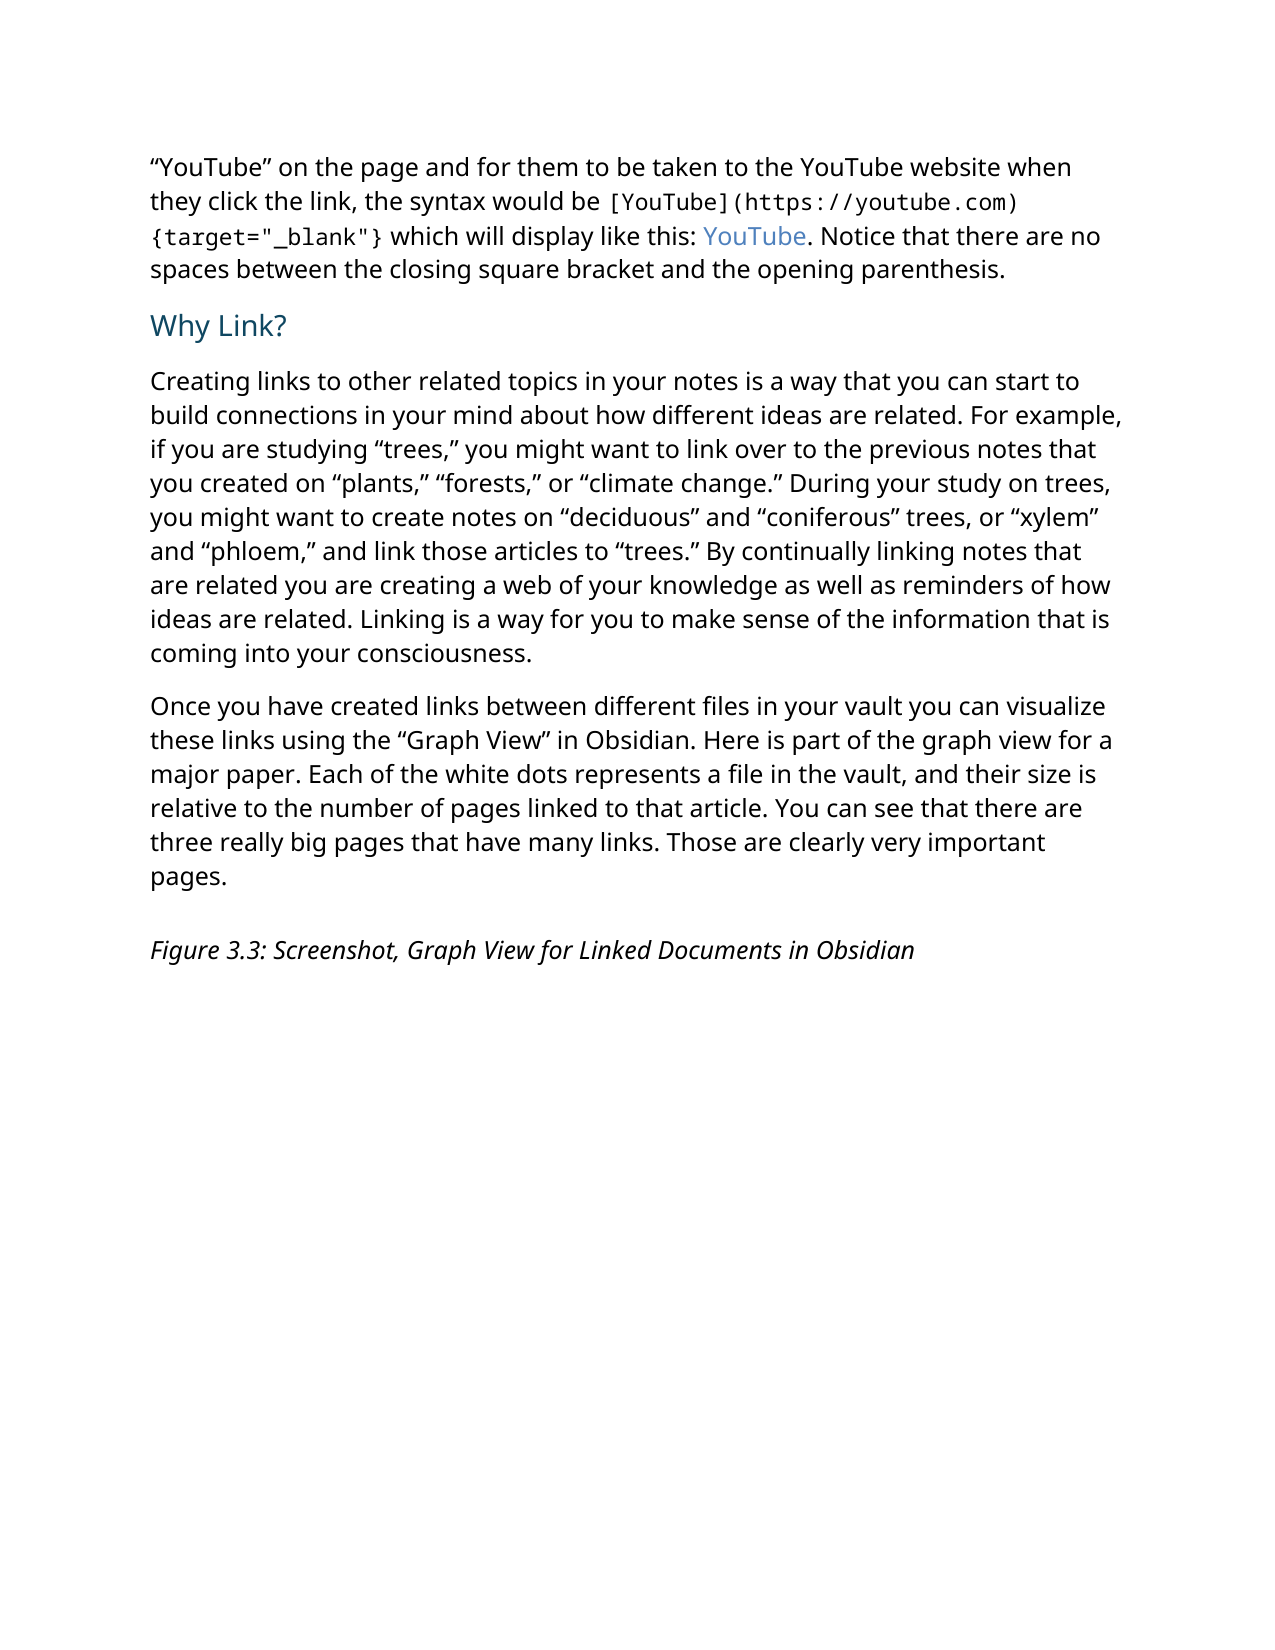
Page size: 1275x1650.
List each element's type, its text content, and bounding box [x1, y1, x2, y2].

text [150, 150, 1125, 286]
subtitle Why Link? [150, 305, 1125, 345]
table_header Figure 3.3: Screenshot, Graph View for Linked Documents in Obsidian [139, 912, 1114, 979]
text Once you have created links between different files in your vault you can visualize these links using the “Graph View” in Obsidian. Here is part of the graph view for a major paper. Each of the white dots represents a file in the vault, and their size is relative to the number of pages linked to that article. You can see that there are three really big pages that have many links. Those are clearly very important pages. [150, 689, 1125, 893]
text Creating links to other related topics in your notes is a way that you can start to build connections in your mind about how different ideas are related. For example, if you are studying “trees,” you might want to link over to the previous notes that you created on “plants,” “forests,” or “climate change.” During your study on trees, you might want to create notes on “deciduous” and “coniferous” trees, or “xylem” and “phloem,” and link those articles to “trees.” By continually linking notes that are related you are creating a web of your knowledge as well as reminders of how ideas are related. Linking is a way for you to make sense of the information that is coming into your consciousness. [150, 363, 1125, 670]
